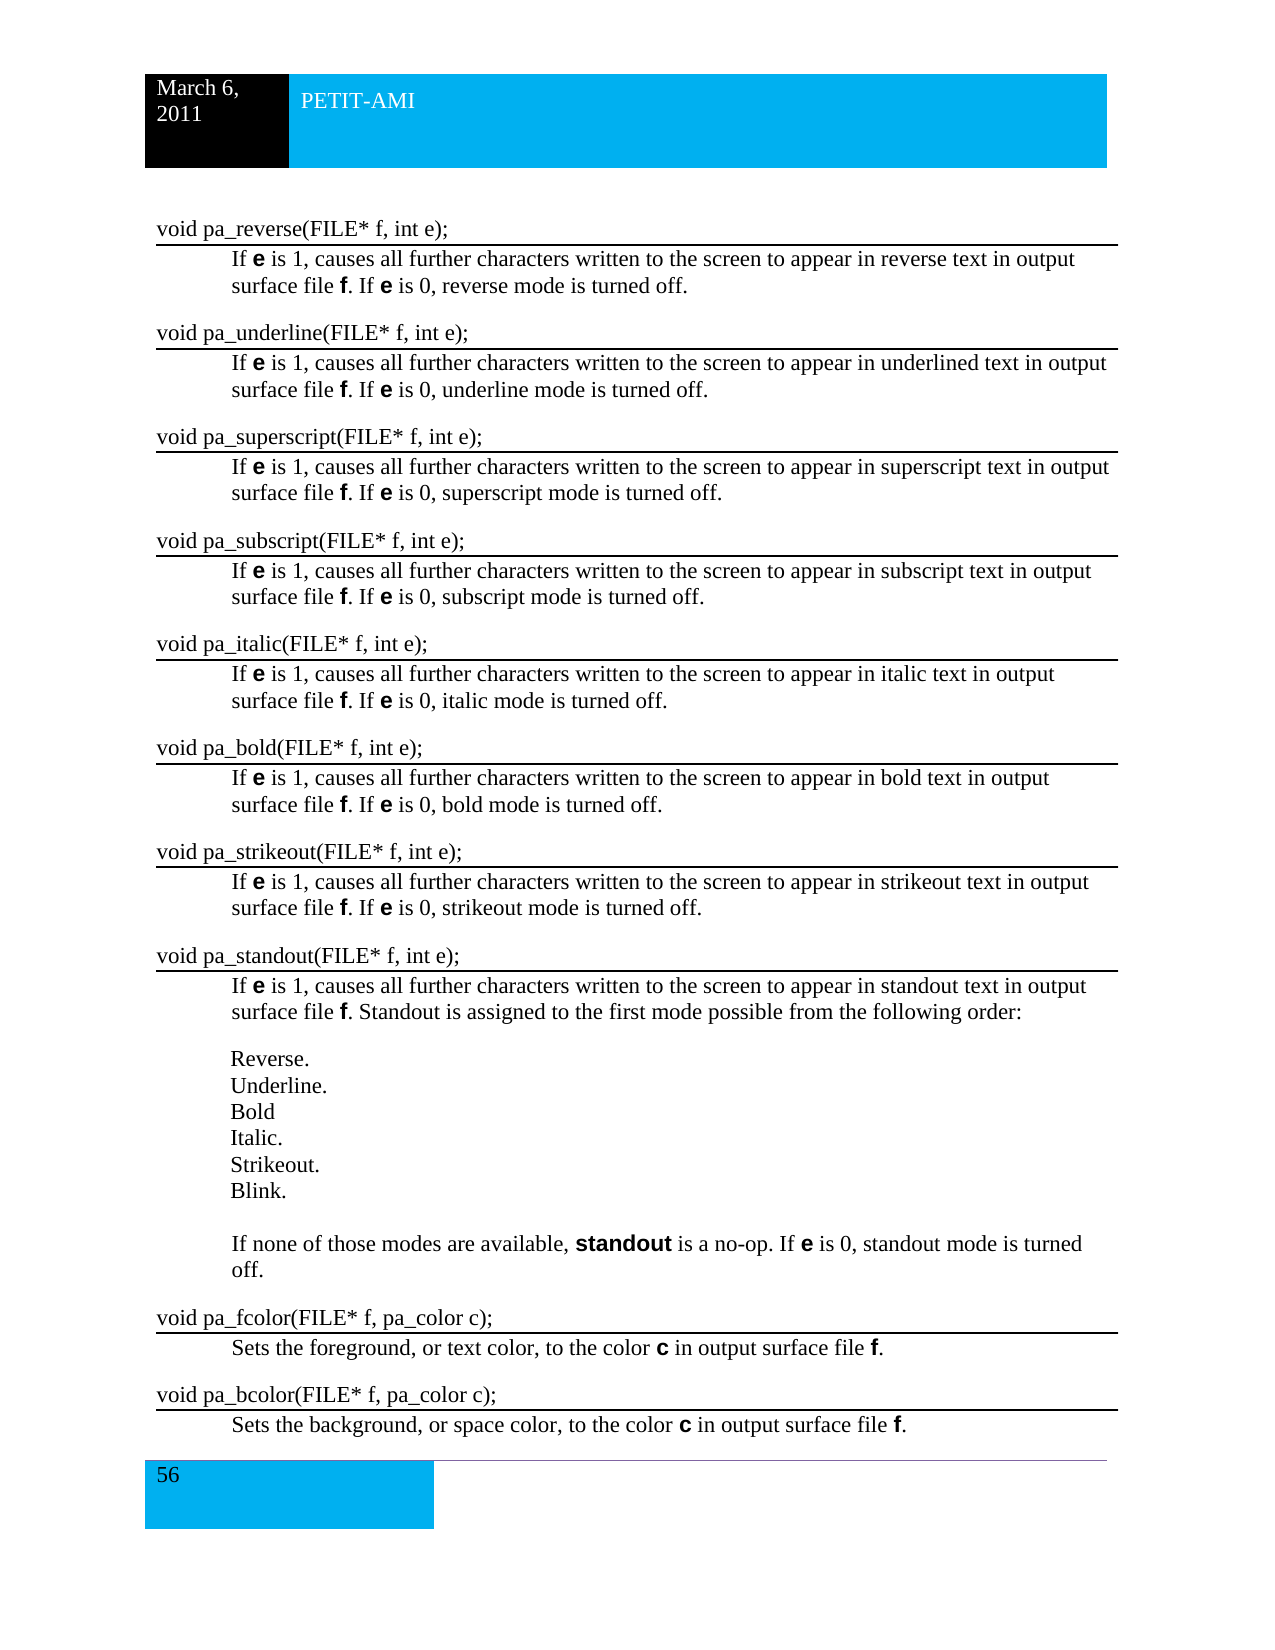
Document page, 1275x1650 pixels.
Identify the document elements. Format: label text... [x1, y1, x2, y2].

text void pa_standout(FILE* f, int e); [156, 942, 1118, 970]
text void pa_bold(FILE* f, int e); [156, 734, 1118, 763]
text void pa_reverse(FILE* f, int e); [156, 215, 1118, 244]
text void pa_underline(FILE* f, int e); [156, 319, 1118, 348]
text If e is 1, causes all further characters written to the screen to appear in strikeout text in output surface file f. If e is 0, strikeout mode is turned off. [231, 868, 1118, 921]
text void pa_bcolor(FILE* f, pa_color c); [156, 1381, 1118, 1409]
text If e is 1, causes all further characters written to the screen to appear in superscript text in output surface file f. If e is 0, superscript mode is turned off. [231, 453, 1118, 506]
text void pa_superscript(FILE* f, int e); [156, 423, 1118, 451]
text If none of those modes are available, standout is a no-op. If e is 0, standout mode is turned off. [231, 1230, 1118, 1283]
text Sets the foreground, or text color, to the color c in output surface file f. [231, 1334, 1118, 1360]
text Strikeout. [230, 1151, 1118, 1177]
text If e is 1, causes all further characters written to the screen to appear in standout text in output surface file f. Standout is assigned to the first mode possible from the following order: [231, 972, 1118, 1024]
text Italic. [230, 1124, 1118, 1151]
text Bold [230, 1098, 1118, 1124]
text If e is 1, causes all further characters written to the screen to appear in underlined text in output surface file f. If e is 0, underline mode is turned off. [231, 350, 1118, 402]
text void pa_strikeout(FILE* f, int e); [156, 838, 1118, 866]
text Reverse. [230, 1045, 1118, 1072]
text If e is 1, causes all further characters written to the screen to appear in italic text in output surface file f. If e is 0, italic mode is turned off. [231, 661, 1118, 713]
text If e is 1, causes all further characters written to the screen to appear in reverse text in output surface file f. If e is 0, reverse mode is turned off. [231, 246, 1118, 298]
text void pa_fcolor(FILE* f, pa_color c); [156, 1303, 1118, 1332]
text void pa_subscript(FILE* f, int e); [156, 527, 1118, 555]
text Underline. [230, 1072, 1118, 1098]
text Blink. [230, 1177, 1118, 1203]
text If e is 1, causes all further characters written to the screen to appear in subscript text in output surface file f. If e is 0, subscript mode is turned off. [231, 557, 1118, 609]
text Sets the background, or space color, to the color c in output surface file f. [231, 1411, 1118, 1437]
text If e is 1, causes all further characters written to the screen to appear in bold text in output surface file f. If e is 0, bold mode is turned off. [231, 765, 1118, 817]
text void pa_italic(FILE* f, int e); [156, 630, 1118, 659]
